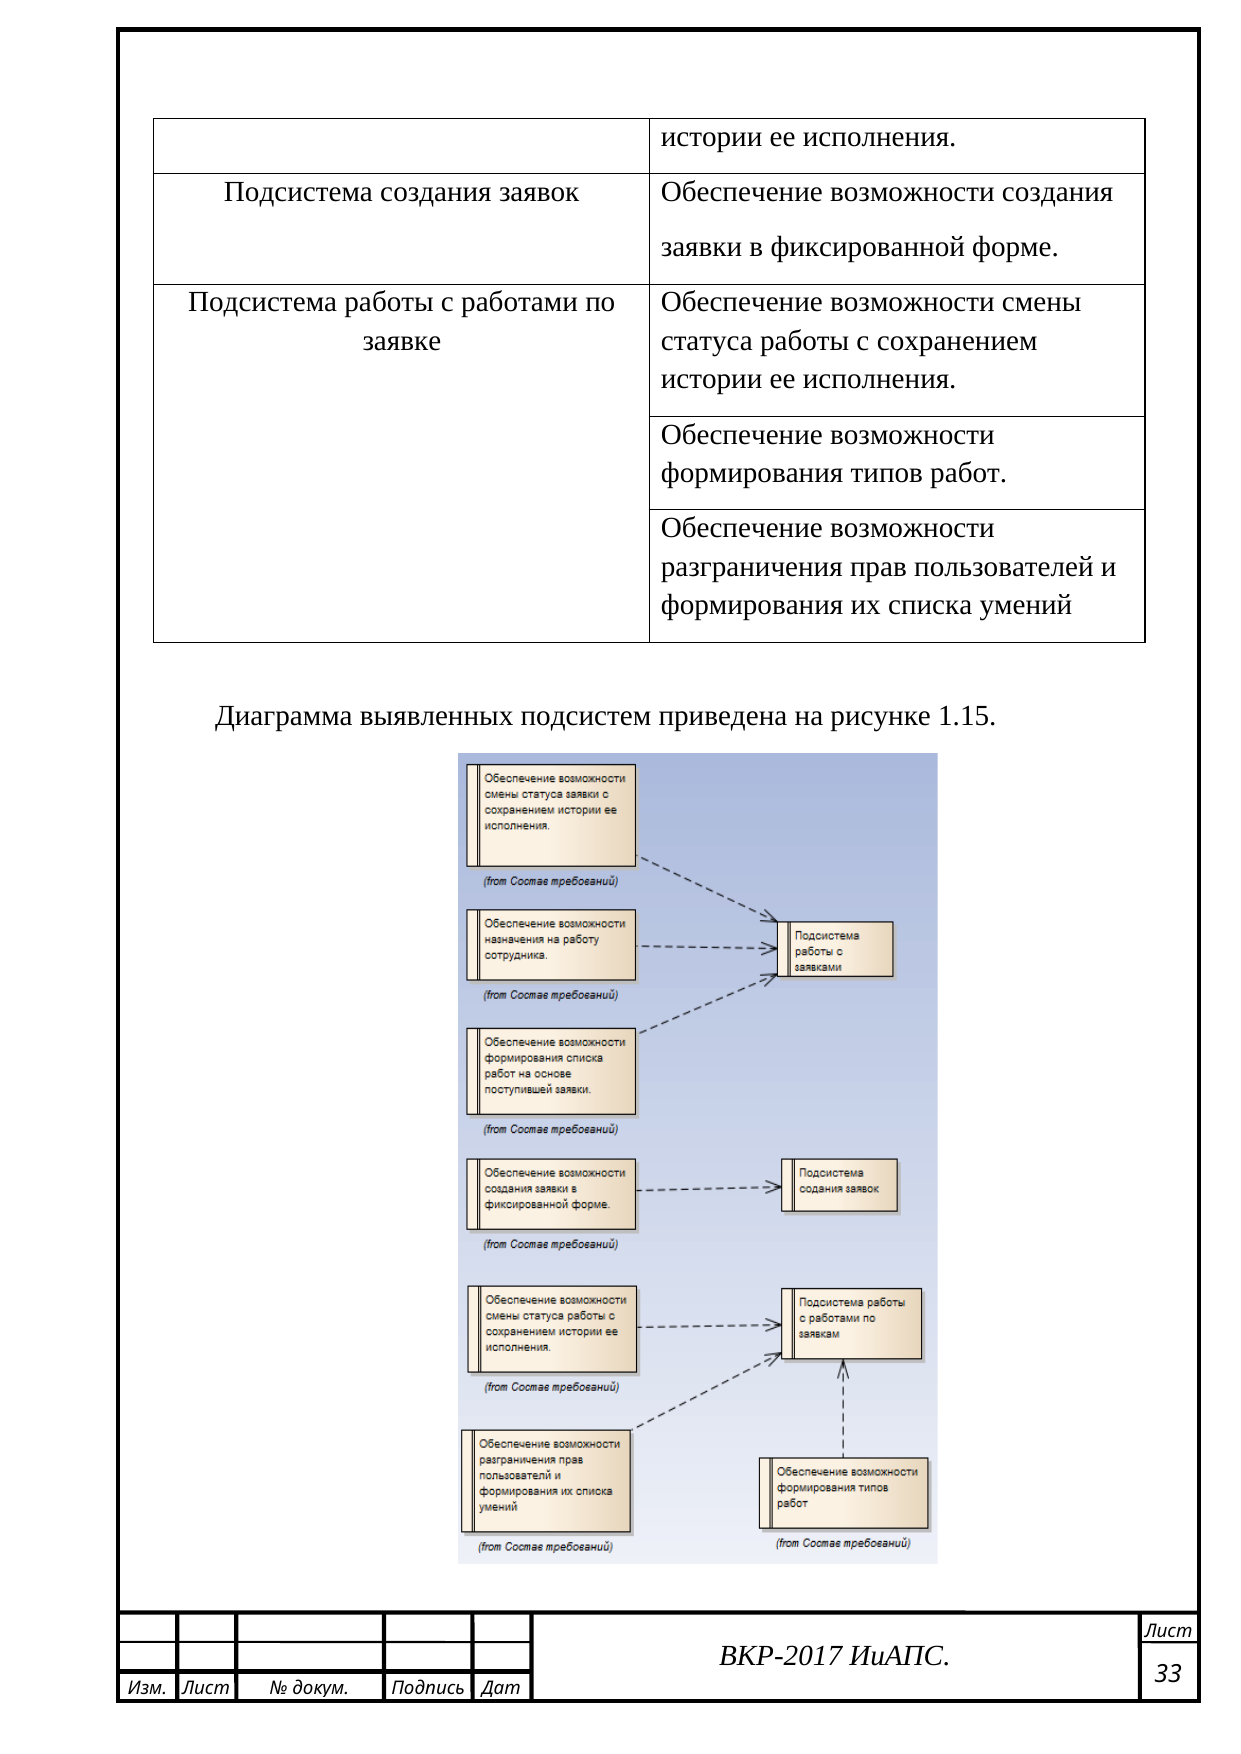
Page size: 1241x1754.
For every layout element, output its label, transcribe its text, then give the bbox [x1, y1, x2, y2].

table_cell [650, 119, 1144, 173]
table_cell Обеспечение возможности формирования типов работ. [650, 417, 1144, 509]
table_cell Обеспечение возможности разграничения прав пользователей и формирования их списка умений [650, 510, 1144, 642]
picture [458, 753, 938, 1564]
text Диаграмма выявленных подсистем приведена на рисунке 1.15. [177, 698, 1181, 731]
table_cell Подсистема создания заявок [154, 174, 649, 283]
table_cell Обеспечение возможности создания заявки в фиксированной форме. [650, 174, 1144, 283]
table_cell Обеспечение возможности смены статуса работы с сохранением истории ее исполнения. [650, 285, 1144, 416]
table_cell Подсистема работы с работами по заявке [154, 285, 649, 642]
